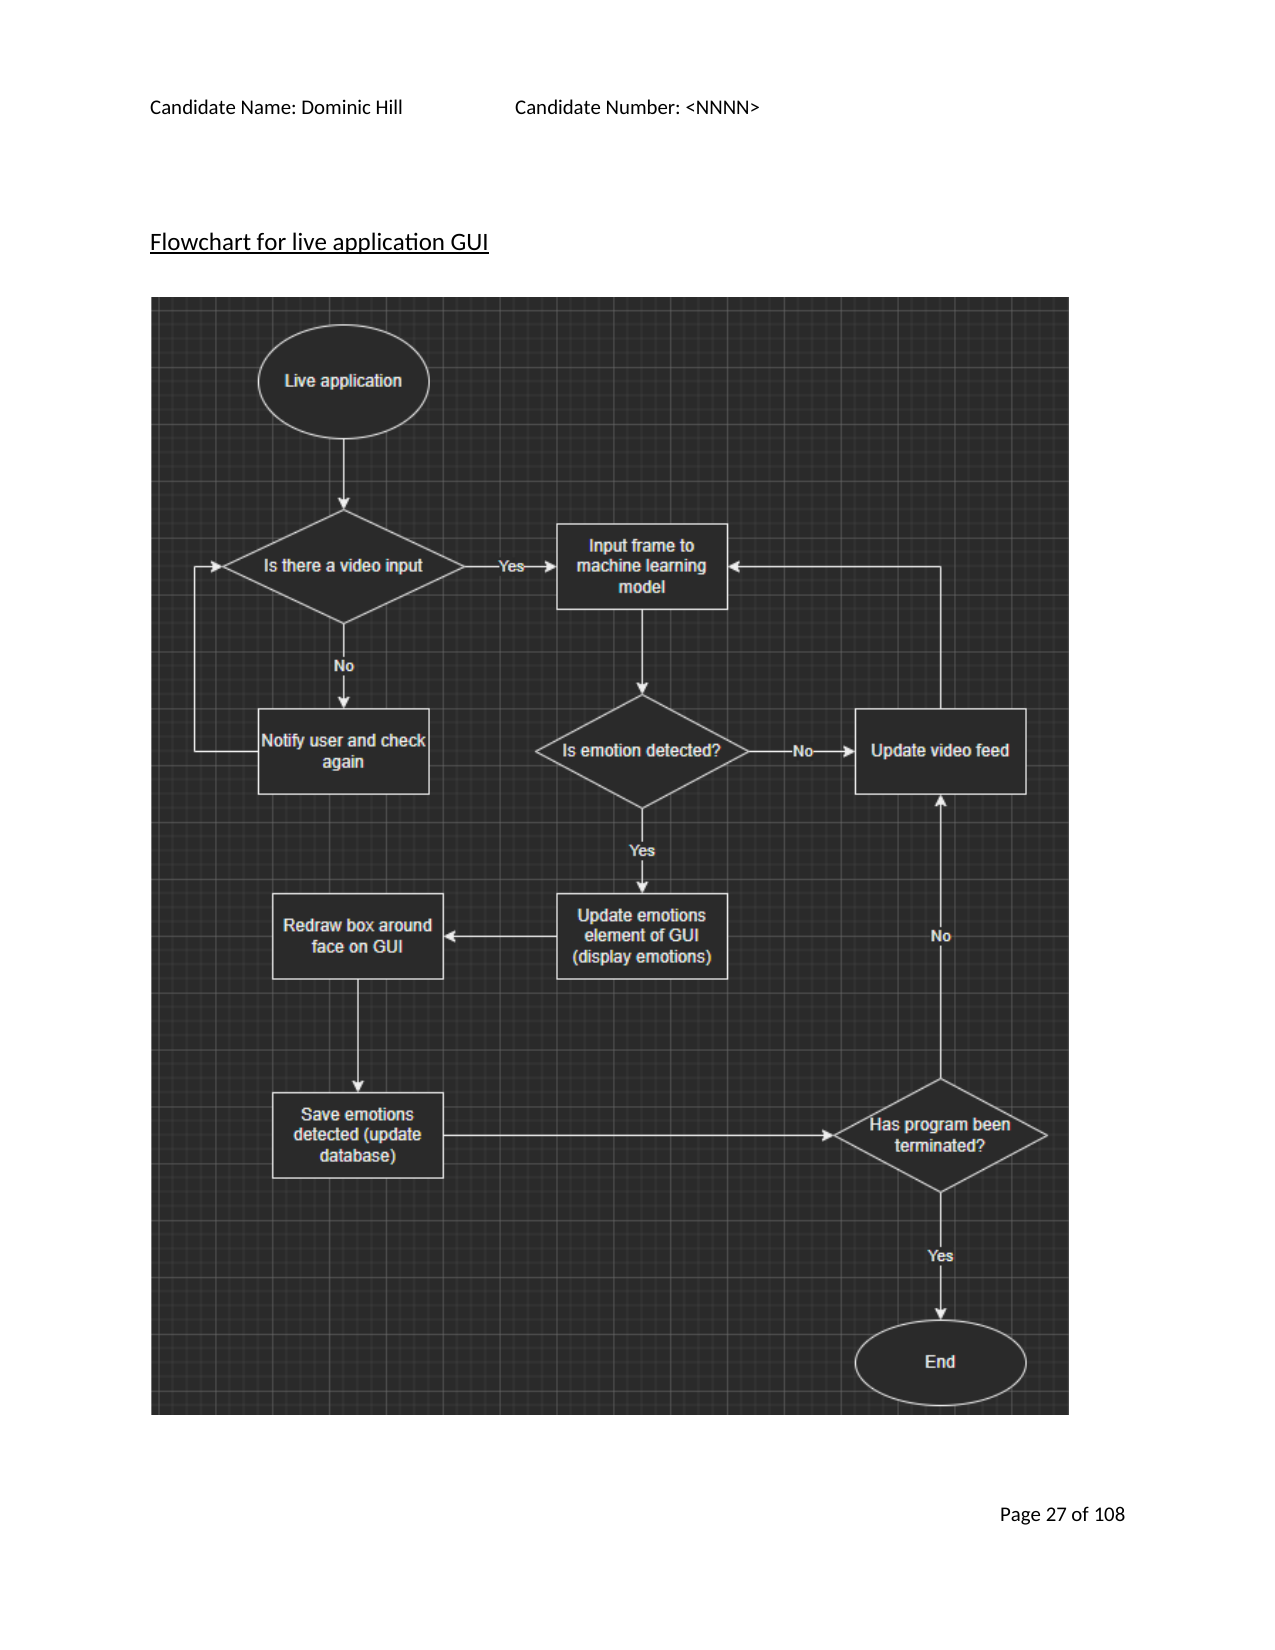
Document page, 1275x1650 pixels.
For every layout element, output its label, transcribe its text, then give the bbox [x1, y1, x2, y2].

text Flowchart for live application GUI [150, 226, 1125, 257]
picture [150, 297, 1069, 1413]
